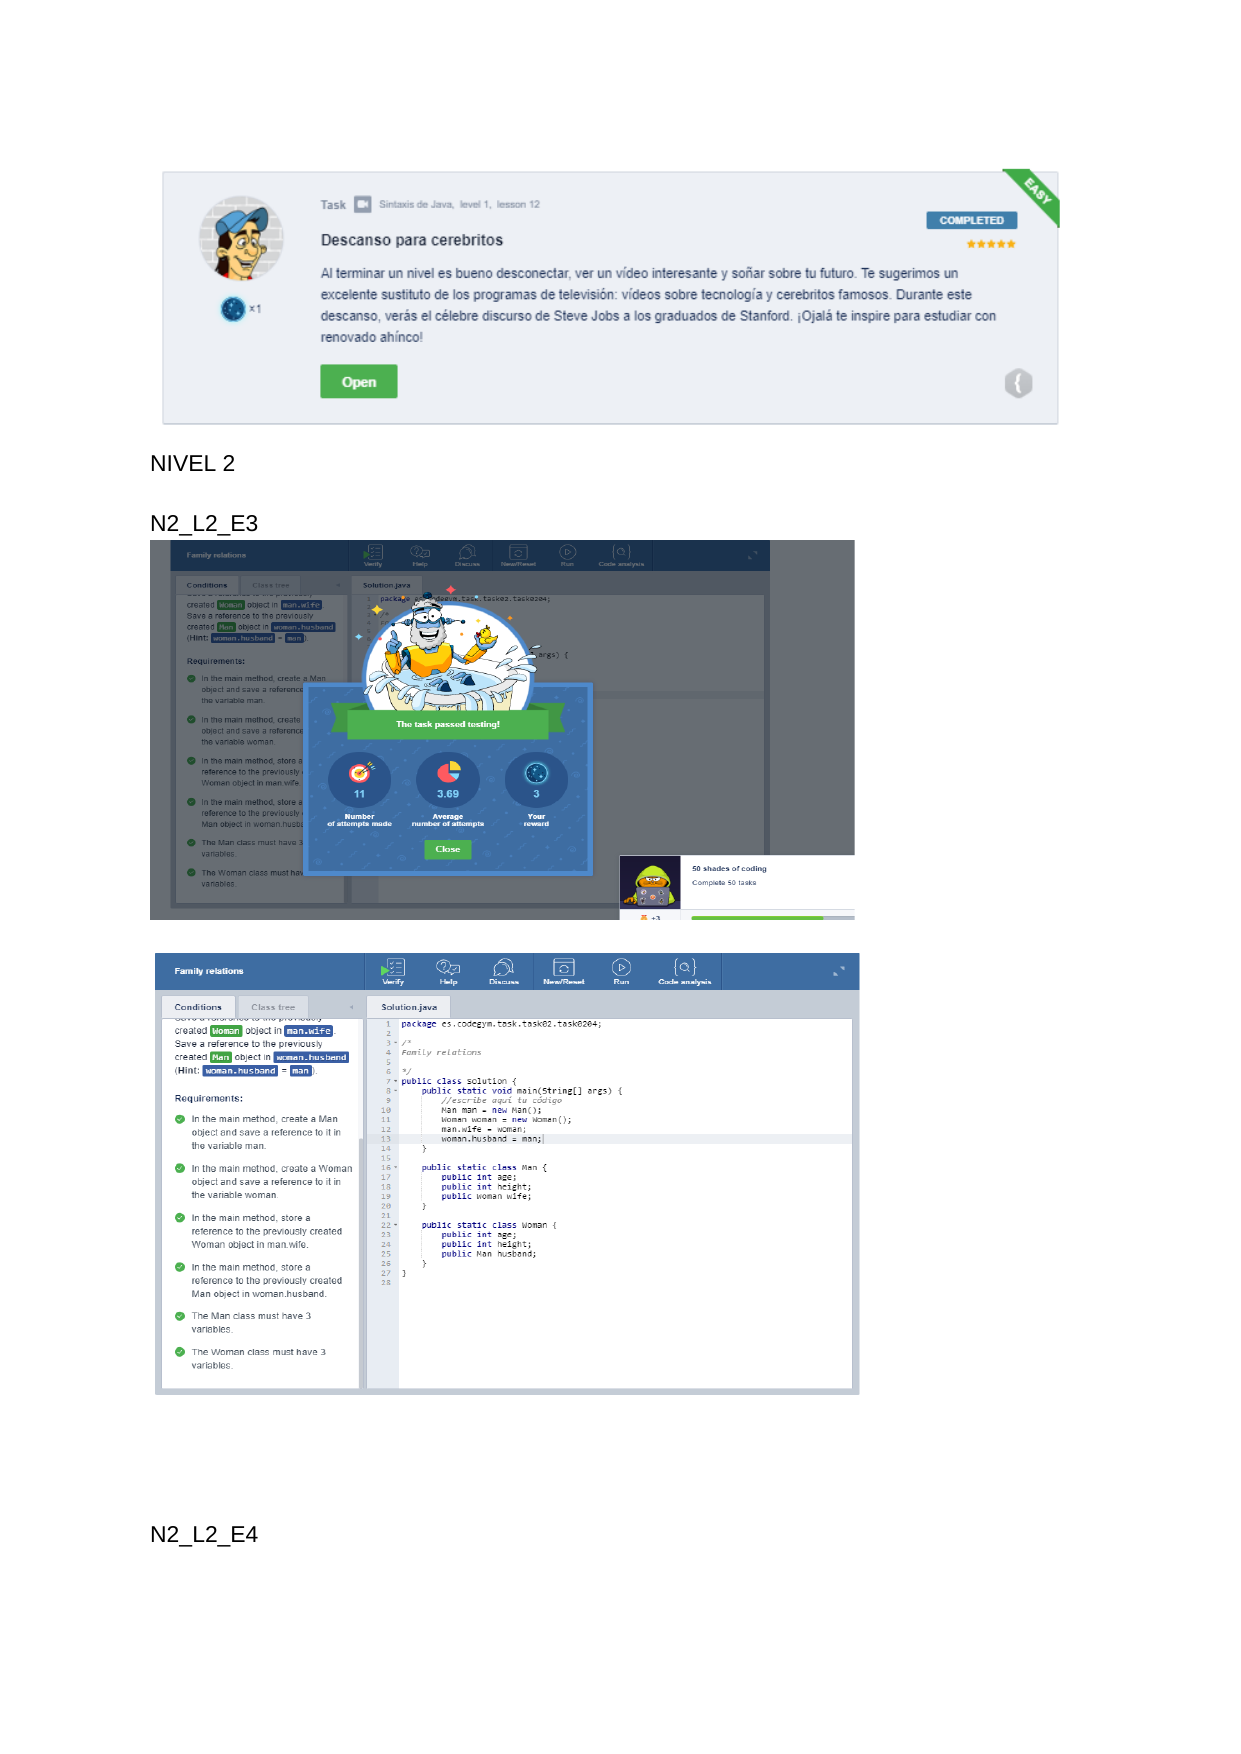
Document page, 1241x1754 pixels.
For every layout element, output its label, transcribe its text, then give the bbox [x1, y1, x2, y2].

picture [150, 953, 899, 1397]
picture [150, 150, 1091, 446]
text N2_L2_E3 [150, 510, 1090, 536]
picture [150, 540, 855, 920]
text NIVEL 2 [150, 450, 1090, 476]
text N2_L2_E4 [150, 1521, 1090, 1547]
